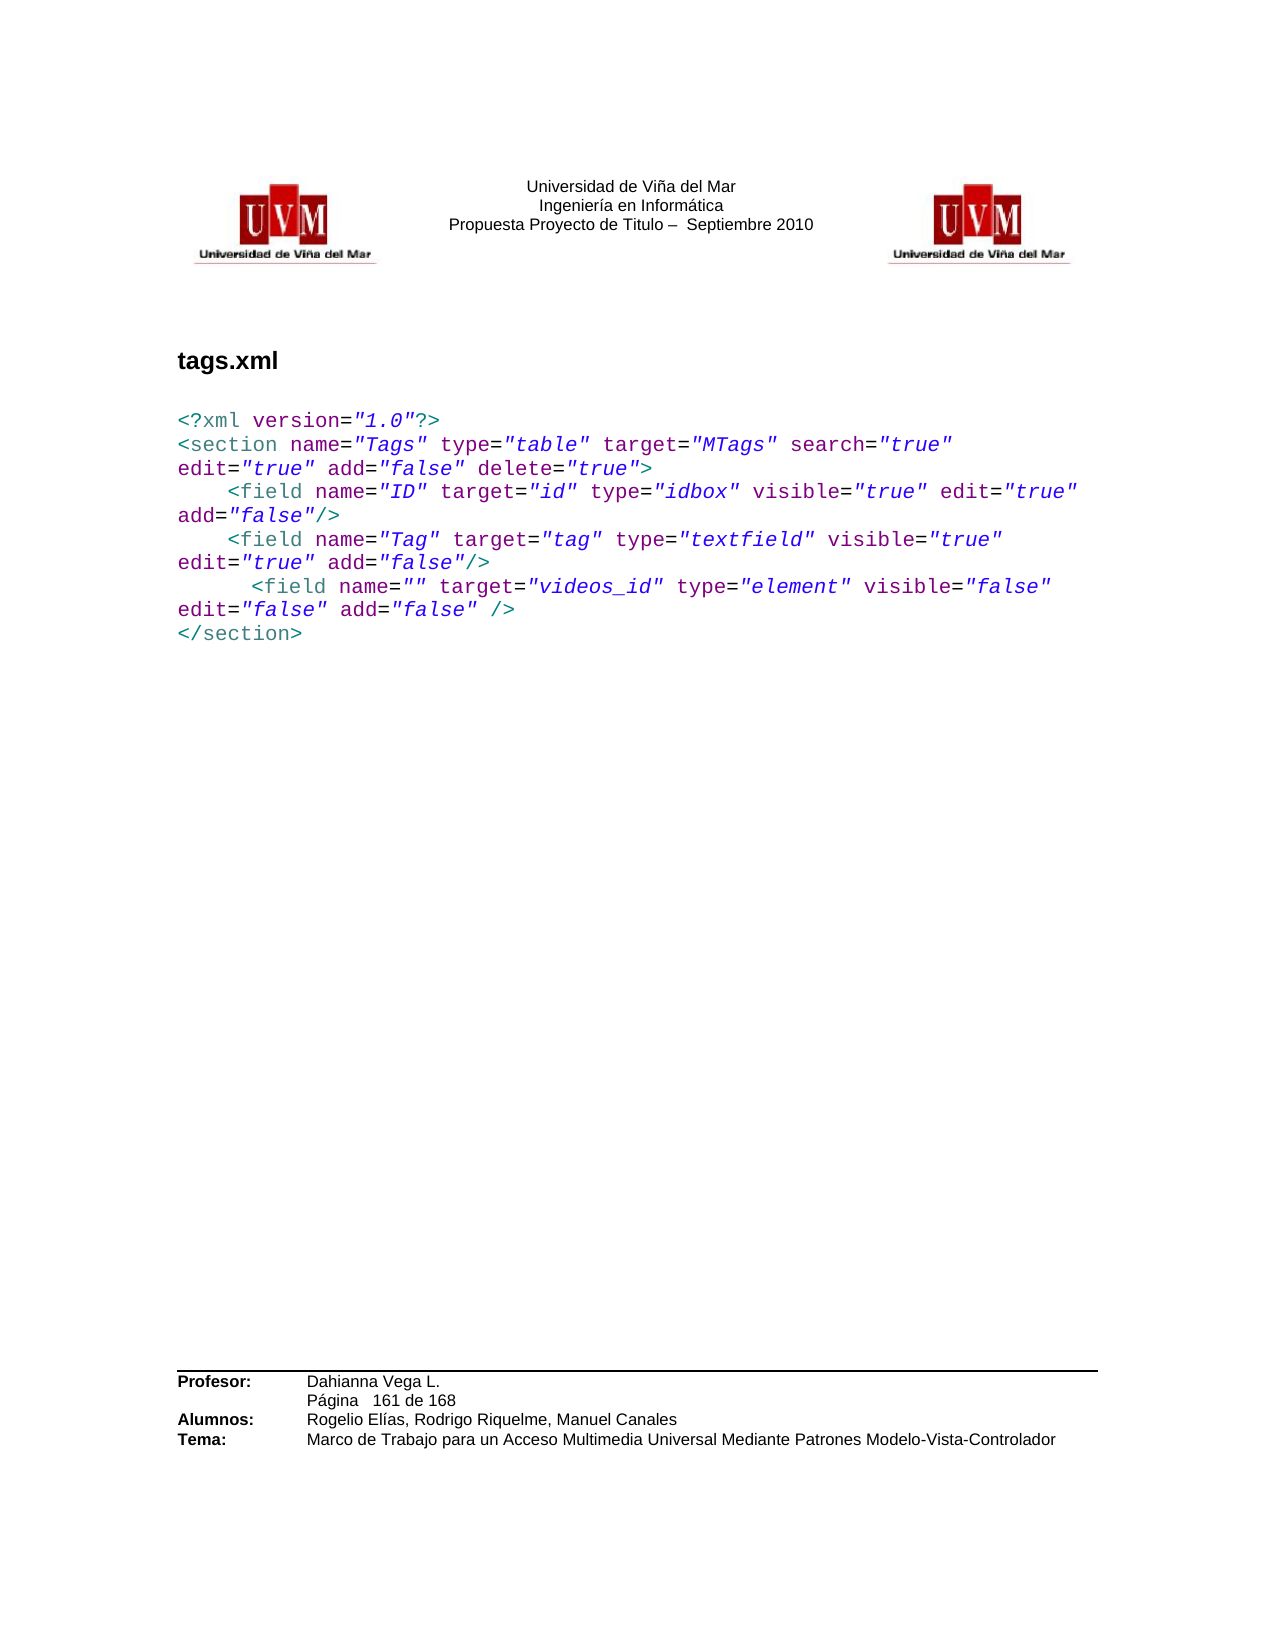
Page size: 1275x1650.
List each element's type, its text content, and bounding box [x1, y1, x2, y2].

text <section name="Tags" type="table" target="MTags" search="true" edit="true" add="false" delete="true"> [177, 434, 1098, 481]
text <field name="ID" target="id" type="idbox" visible="true" edit="true" add="false"/> [177, 481, 1098, 528]
text <?xml version="1.0"?> [177, 410, 1098, 434]
text tags.xml [177, 346, 1098, 375]
picture [177, 176, 390, 267]
text </section> [177, 623, 1098, 647]
picture [871, 176, 1084, 267]
text <field name="Tag" target="tag" type="textfield" visible="true" edit="true" add="false"/> [177, 528, 1098, 576]
text <field name="" target="videos_id" type="element" visible="false" edit="false" add="false" /> [177, 576, 1098, 623]
